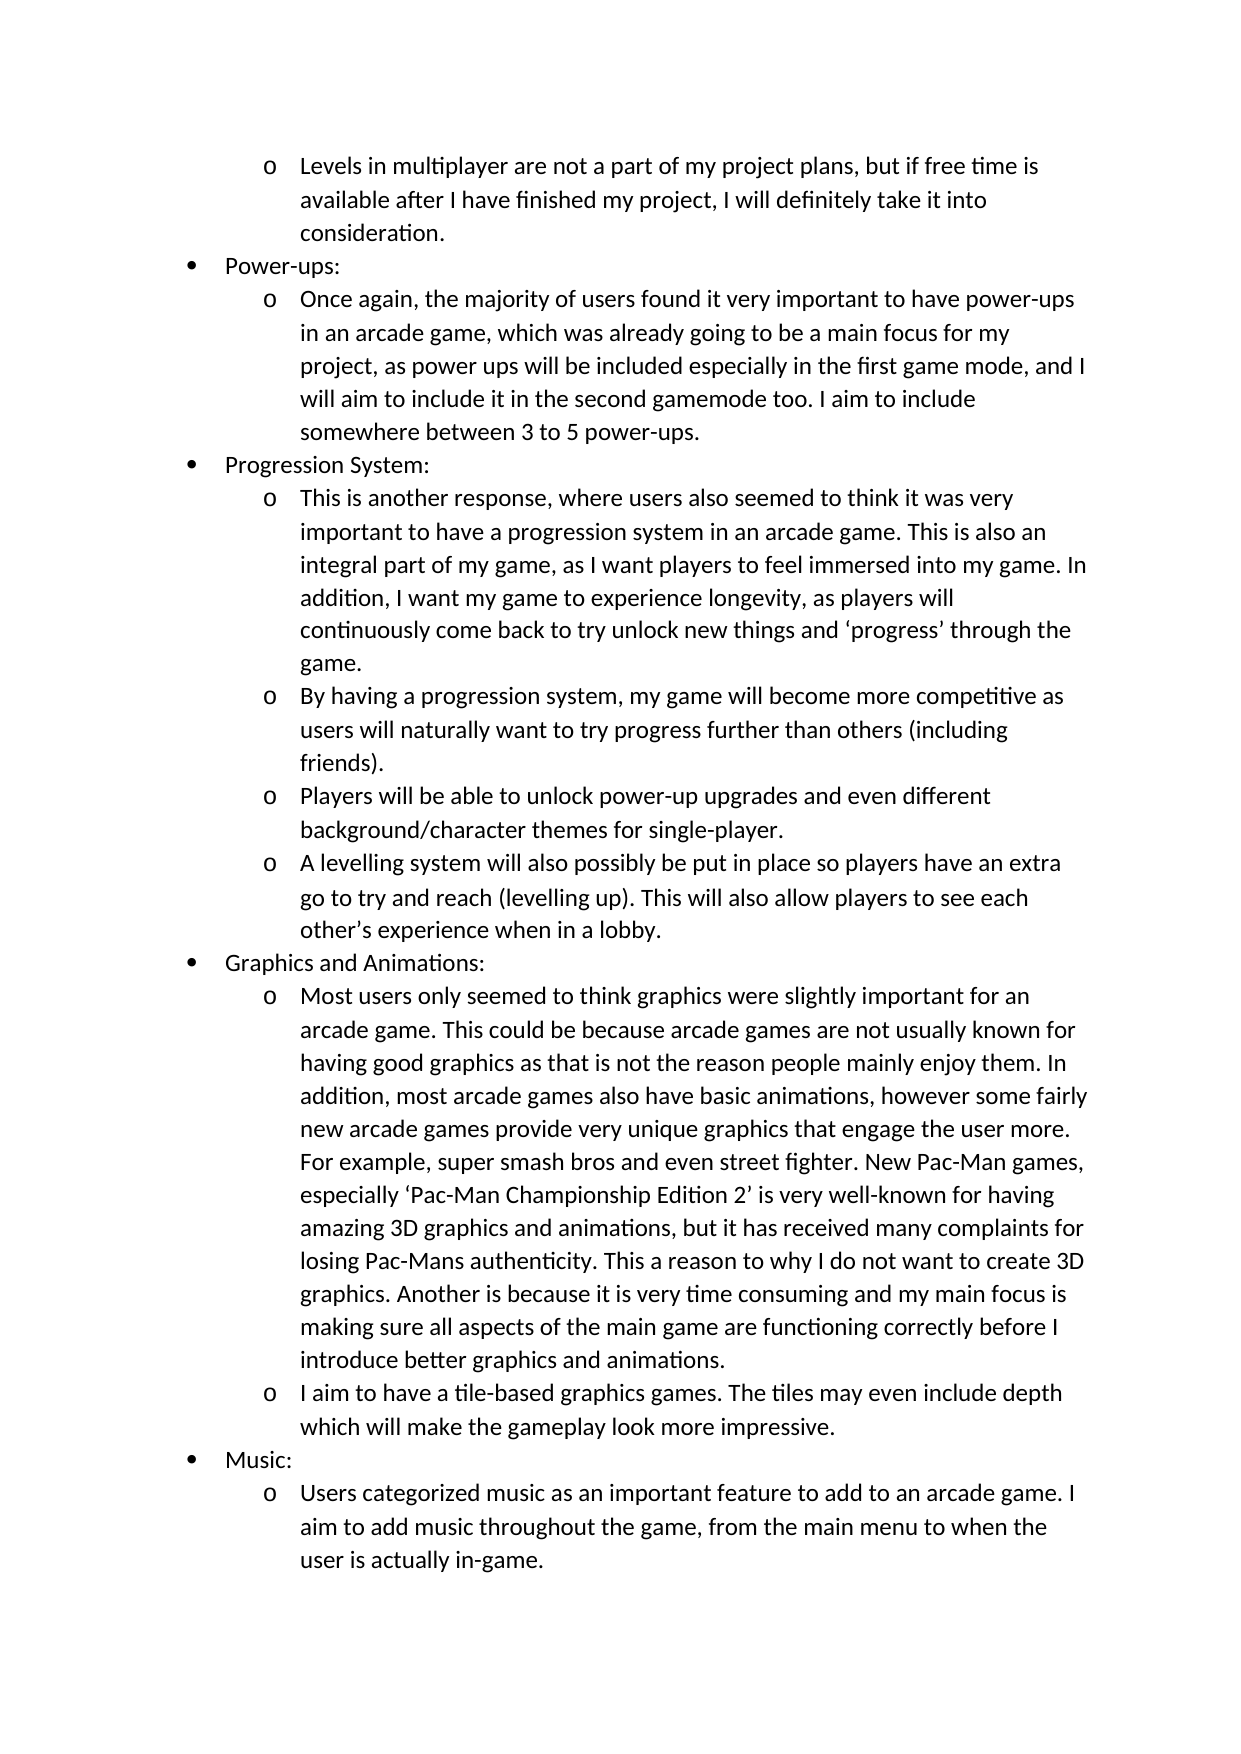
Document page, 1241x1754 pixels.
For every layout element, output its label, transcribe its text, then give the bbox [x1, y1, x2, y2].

list Players will be able to unlock power-up upgrades and even different background/character themes for single-player. [262, 780, 1090, 845]
list I aim to have a tile-based graphics games. The tiles may even include depth which will make the gameplay look more impressive. [262, 1377, 1090, 1441]
list Progression System: [187, 449, 1090, 479]
list By having a progression system, my game will become more competitive as users will naturally want to try progress further than others (including friends). [262, 680, 1090, 778]
list Power-ups: [187, 250, 1090, 281]
list Once again, the majority of users found it very important to have power-ups in an arcade game, which was already going to be a main focus for my project, as power ups will be included especially in the first game mode, and I will aim to include it in the second gamemode too. I aim to include somewhere between 3 to 5 power-ups. [262, 283, 1090, 446]
list Graphics and Animations: [187, 947, 1090, 978]
list Music: [187, 1444, 1090, 1474]
list Most users only seemed to think graphics were slightly important for an arcade game. This could be because arcade games are not usually known for having good graphics as that is not the reason people mainly enjoy them. In addition, most arcade games also have basic animations, however some fairly new arcade games provide very unique graphics that engage the user more. For example, super smash bros and even street fighter. New Pac-Man games, especially ‘Pac-Man Championship Edition 2’ is very well-known for having amazing 3D graphics and animations, but it has received many complaints for losing Pac-Mans authenticity. This a reason to why I do not want to create 3D graphics. Another is because it is very time consuming and my main focus is making sure all aspects of the main game are functioning correctly before I introduce better graphics and animations. [262, 980, 1090, 1374]
list A levelling system will also possibly be put in place so players have an extra go to try and reach (levelling up). This will also allow players to see each other’s experience when in a lobby. [262, 847, 1090, 945]
list Users categorized music as an important feature to add to an arcade game. I aim to add music throughout the game, from the main menu to when the user is actually in-game. [262, 1477, 1090, 1574]
list This is another response, where users also seemed to think it was very important to have a progression system in an arcade game. This is also an integral part of my game, as I want players to feel immersed into my game. In addition, I want my game to experience longevity, as players will continuously come back to try unlock new things and ‘progress’ through the game. [262, 482, 1090, 678]
list Levels in multiplayer are not a part of my project plans, but if free time is available after I have finished my project, I will definitely take it into consideration. [262, 150, 1090, 248]
